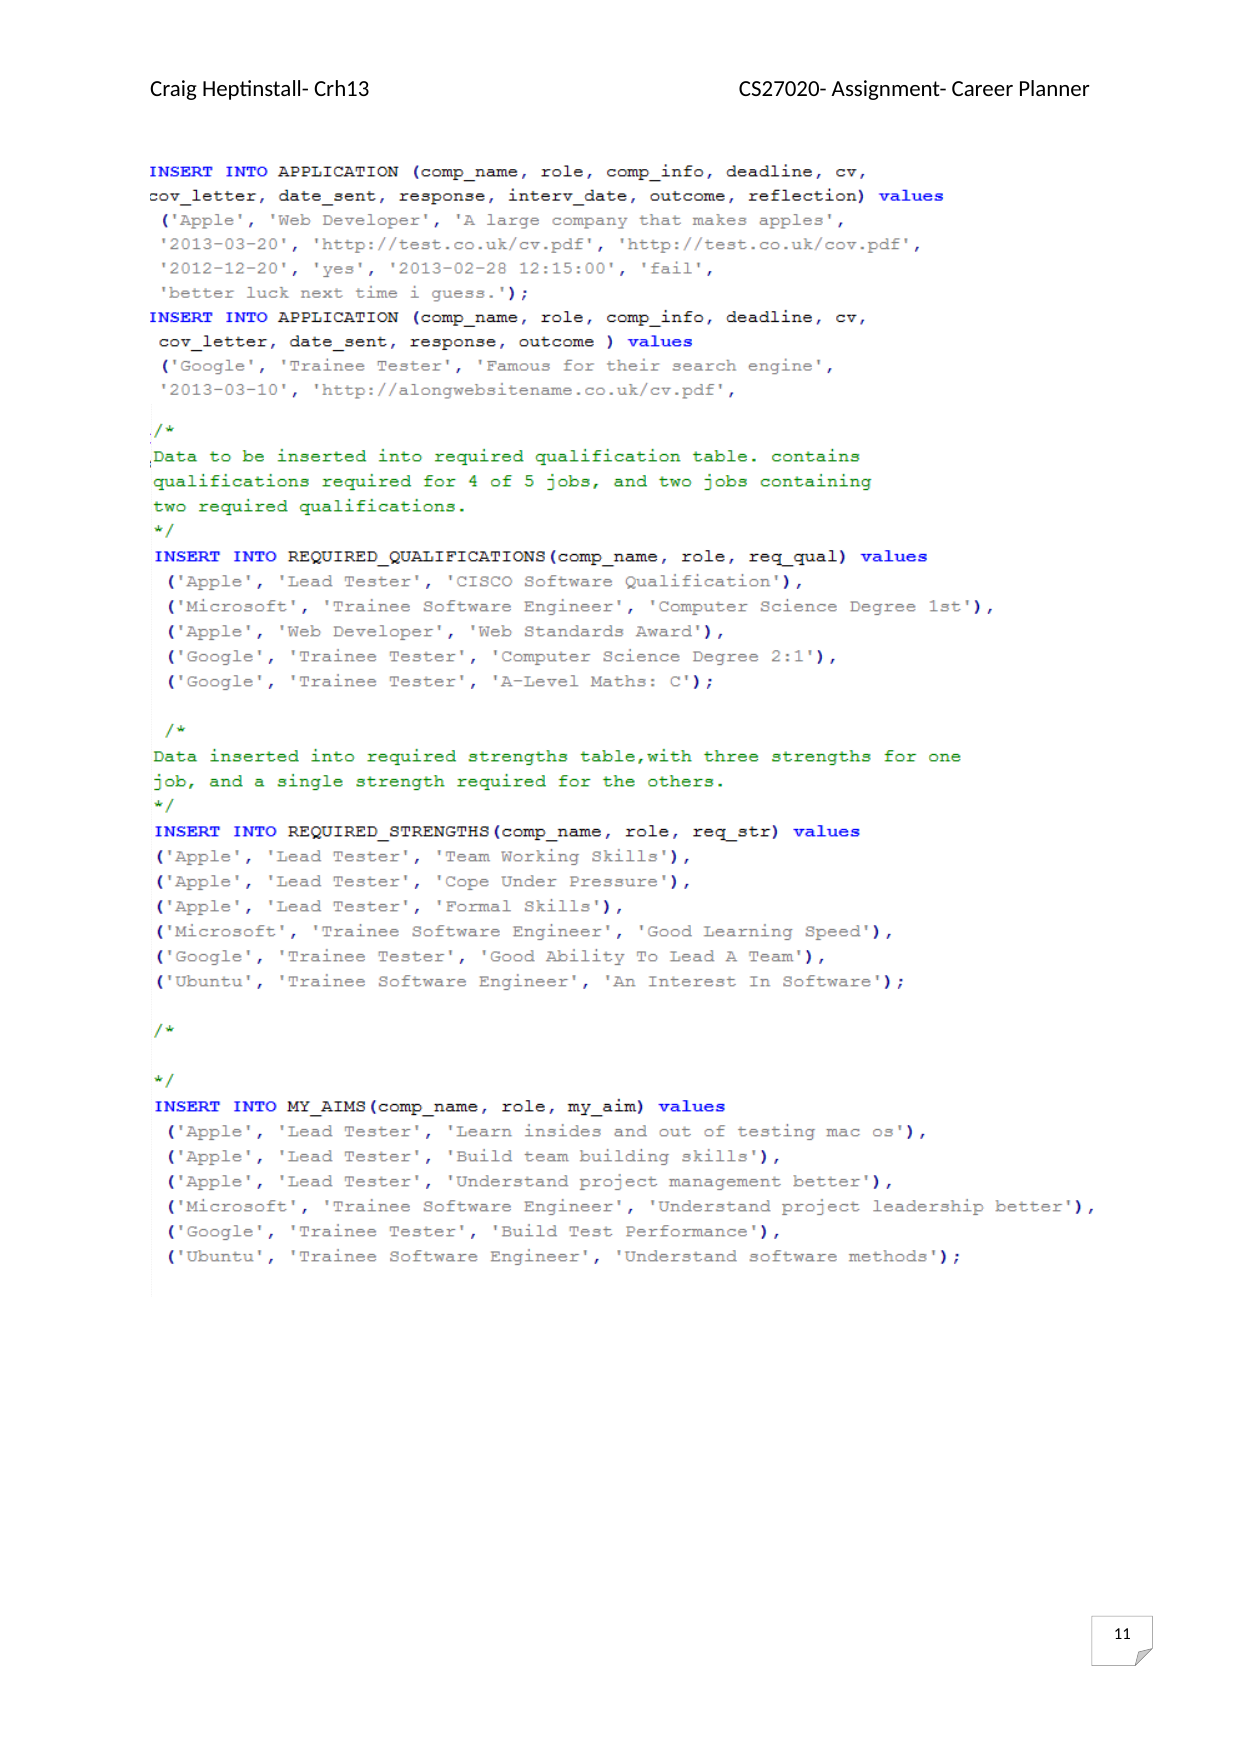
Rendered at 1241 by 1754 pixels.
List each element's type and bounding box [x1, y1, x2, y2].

picture [150, 160, 1132, 1297]
